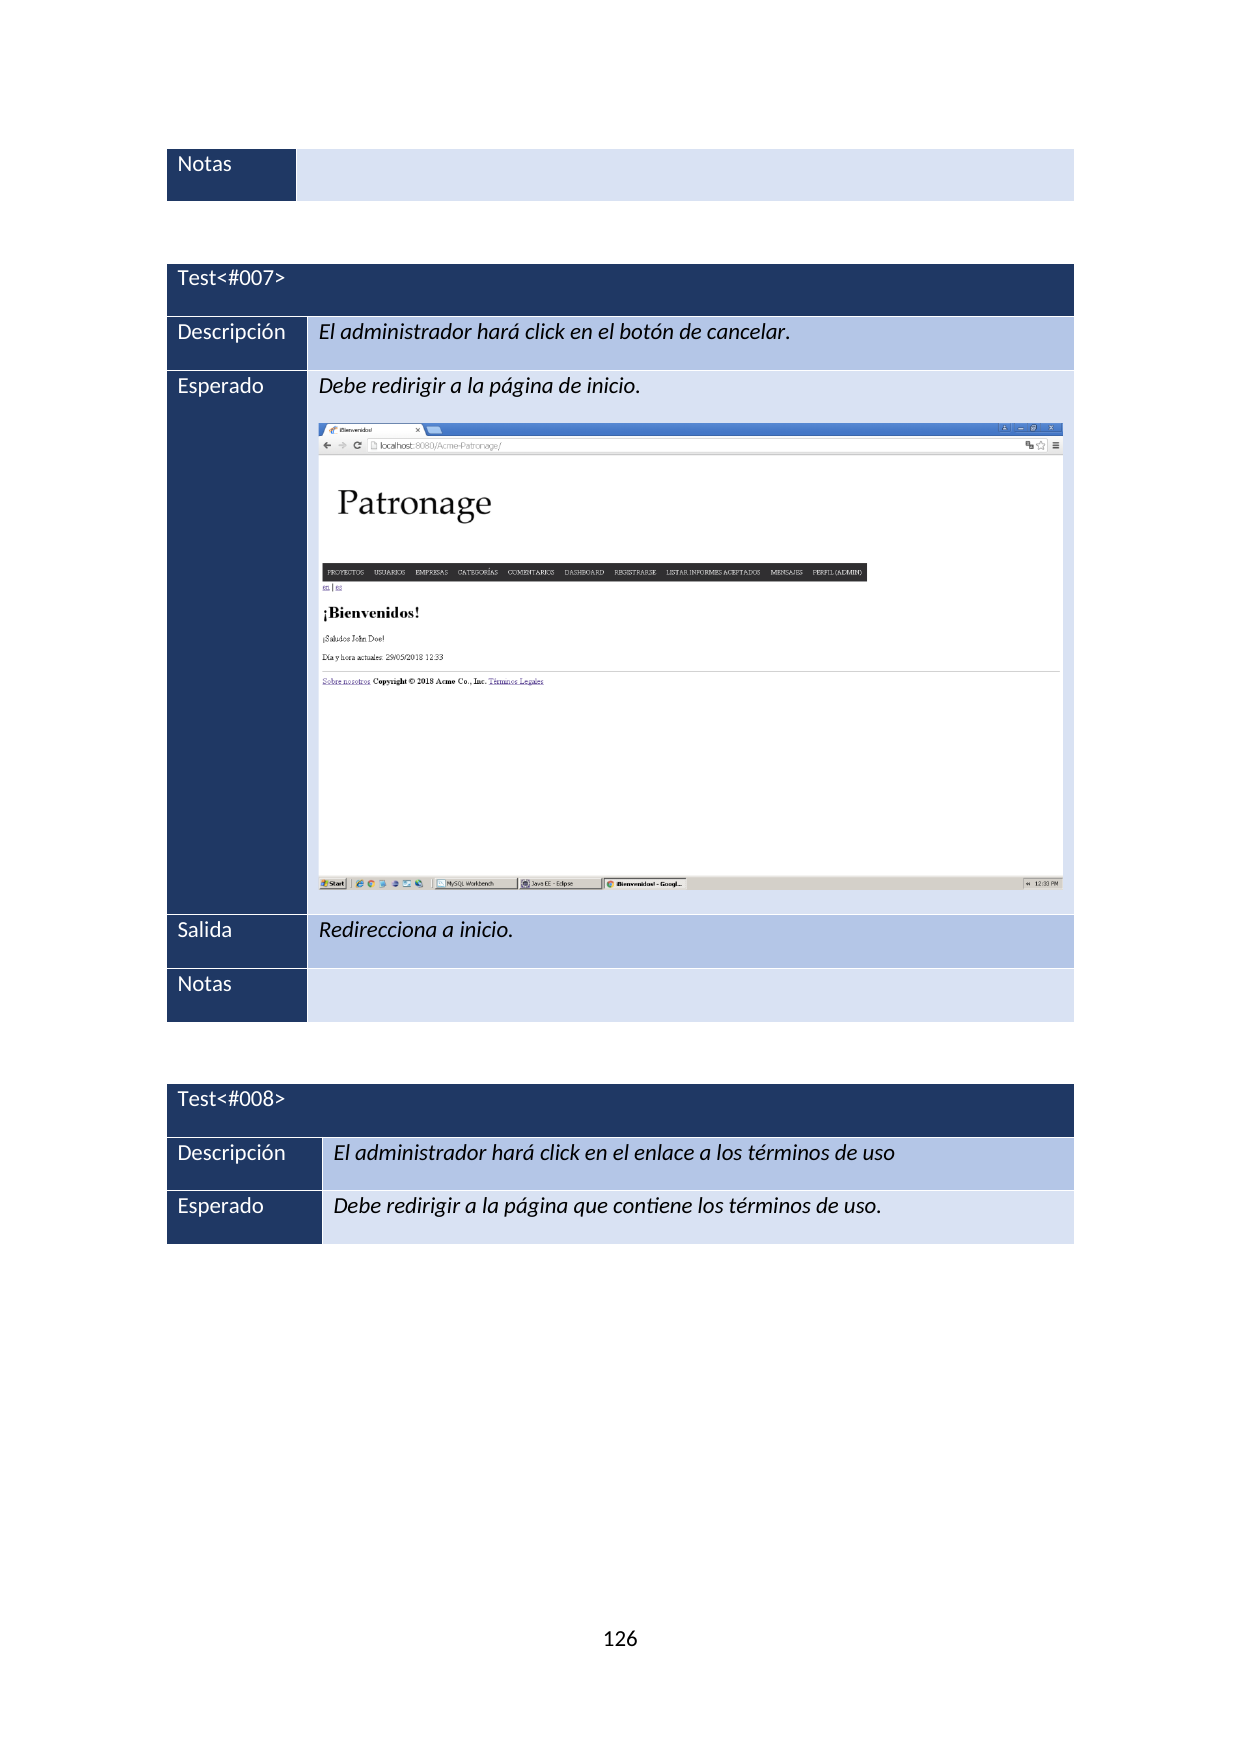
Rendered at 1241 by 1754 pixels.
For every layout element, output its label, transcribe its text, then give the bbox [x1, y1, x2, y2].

table_cell El administrador hará click en el botón de cancelar. [308, 317, 1074, 370]
table_cell Salida [167, 915, 307, 968]
picture [318, 423, 1063, 890]
table_cell El administrador hará click en el enlace a los términos de uso [323, 1138, 1074, 1190]
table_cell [323, 1191, 1074, 1244]
table_cell Esperado [167, 1191, 322, 1244]
table_header Test<#007> [167, 264, 1074, 316]
table_cell Redirecciona a inicio. [308, 915, 1074, 968]
table_cell [308, 969, 1074, 1022]
table_cell Debe redirigir a la página de inicio. [308, 371, 1074, 914]
table_header Test<#008> [167, 1084, 1074, 1137]
table_cell Descripción [167, 317, 307, 370]
table_cell Esperado [167, 371, 307, 914]
table_cell Descripción [167, 1138, 322, 1190]
table_cell [297, 149, 1074, 201]
table_cell Notas [167, 149, 296, 201]
table_cell Notas [167, 969, 307, 1022]
